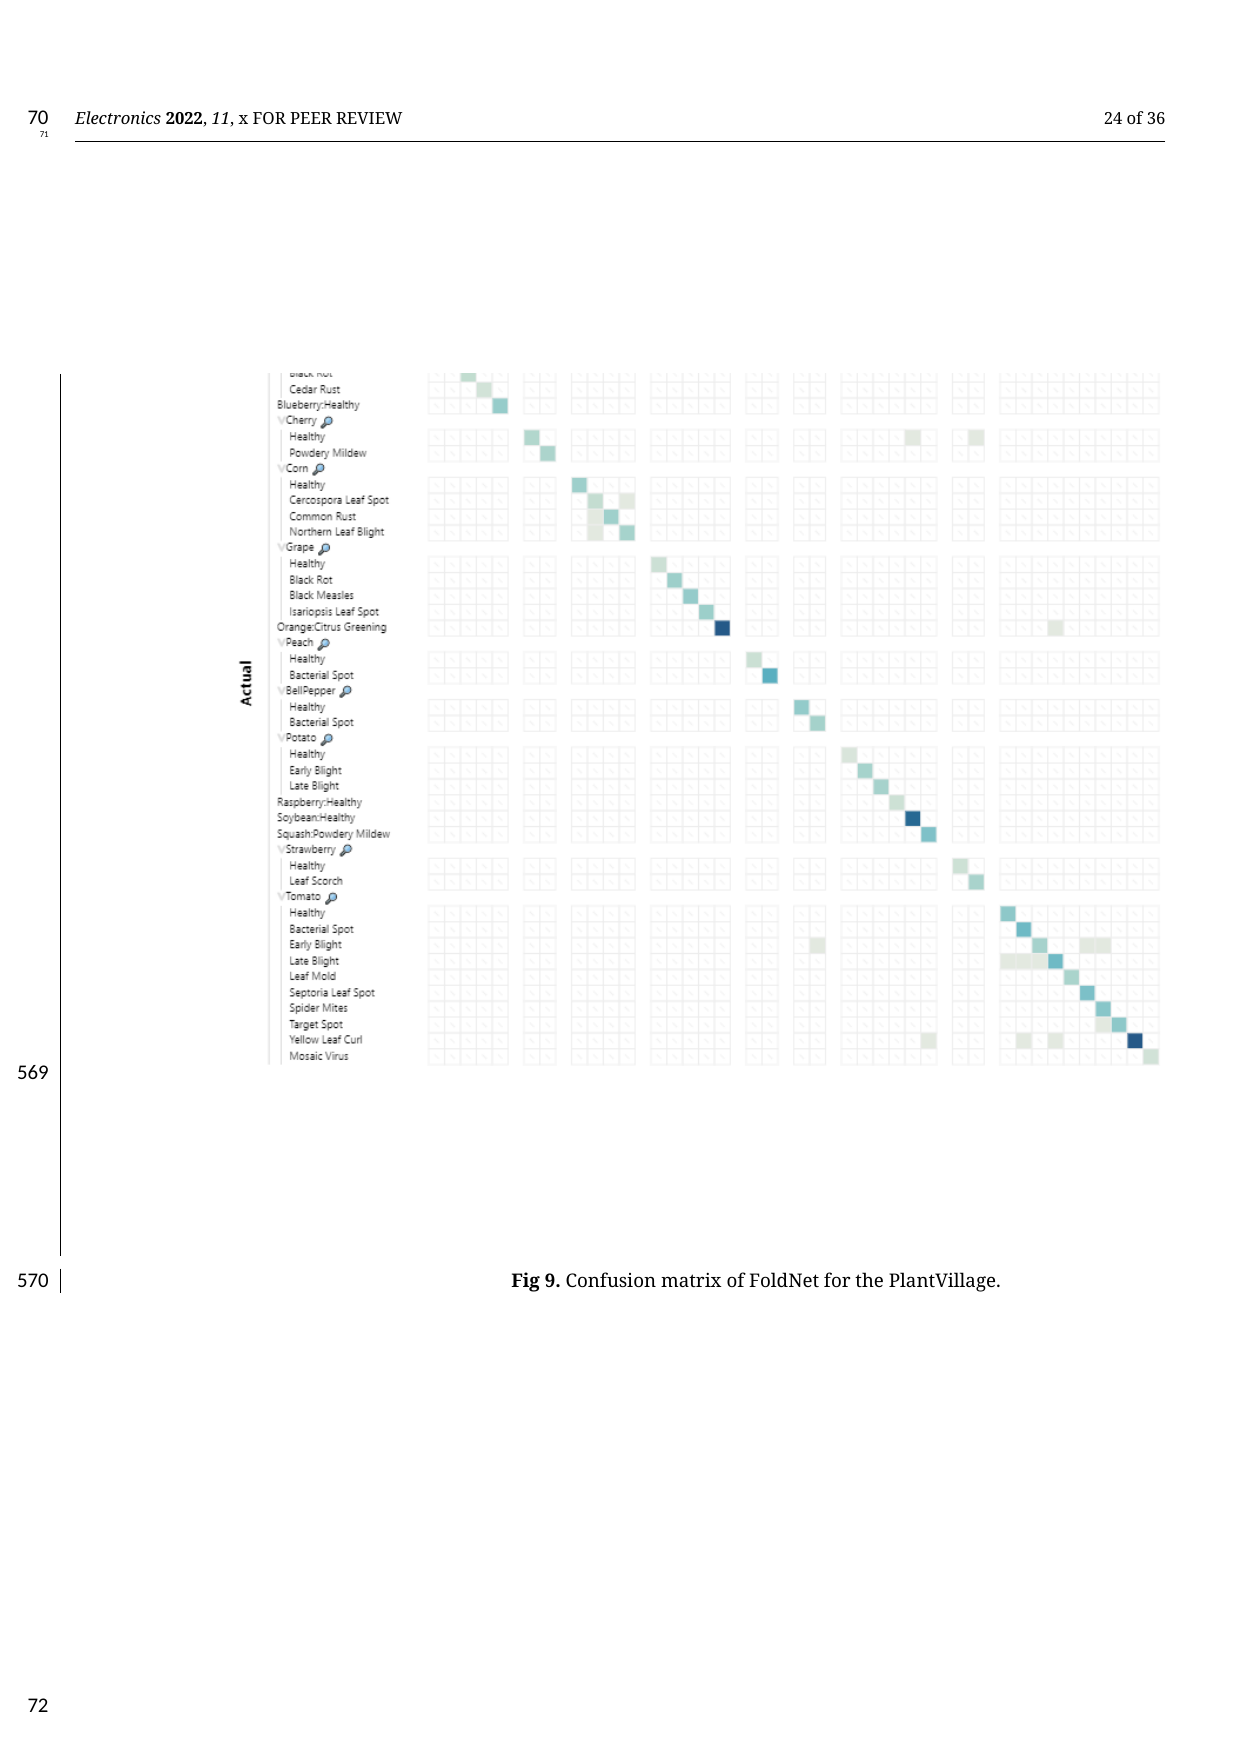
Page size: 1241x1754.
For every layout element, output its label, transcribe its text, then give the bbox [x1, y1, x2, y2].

text Fig 9. Confusion matrix of FoldNet for the PlantVillage. [347, 1268, 1165, 1293]
picture [236, 373, 1166, 1080]
